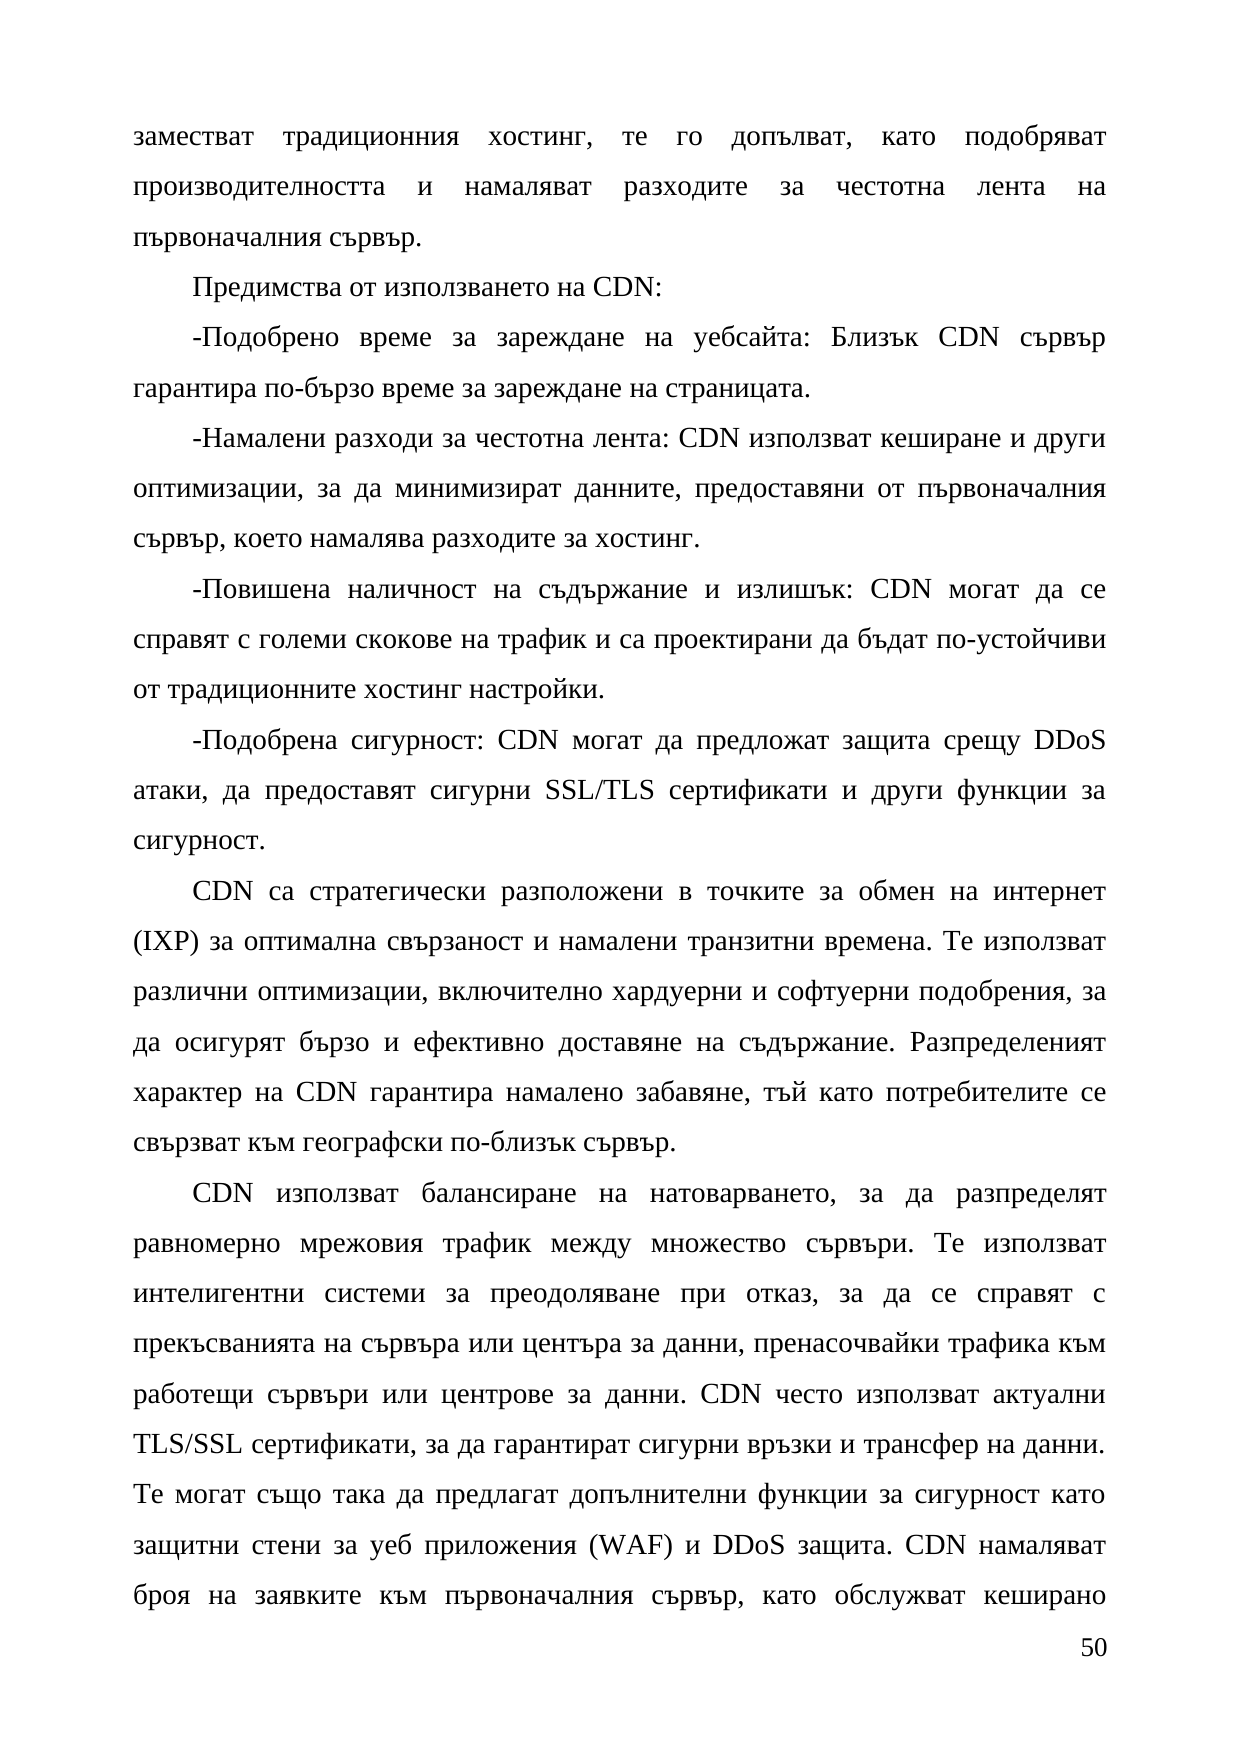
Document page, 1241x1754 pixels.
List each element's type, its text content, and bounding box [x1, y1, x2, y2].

text CDN са стратегически разположени в точките за обмен на интернет (IXP) за оптимална свързаност и намалени транзитни времена. Те използват различни оптимизации, включително хардуерни и софтуерни подобрения, за да осигурят бързо и ефективно доставяне на съдържание. Разпределеният характер на CDN гарантира намалено забавяне, тъй като потребителите се свързват към географски по-близък сървър. [133, 873, 1107, 1158]
text -Подобрена сигурност: CDN могат да предложат защита срещу DDoS атаки, да предоставят сигурни SSL/TLS сертификати и други функции за сигурност. [133, 722, 1107, 856]
text -Повишена наличност на съдържание и излишък: CDN могат да се справят с големи скокове на трафик и са проектирани да бъдат по-устойчиви от традиционните хостинг настройки. [133, 571, 1107, 705]
text -Намалени разходи за честотна лента: CDN използват кеширане и други оптимизации, за да минимизират данните, предоставяни от първоначалния сървър, което намалява разходите за хостинг. [133, 420, 1107, 554]
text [133, 118, 1107, 252]
text -Подобрено време за зареждане на уебсайта: Близък CDN сървър гарантира по-бързо време за зареждане на страницата. [133, 319, 1107, 403]
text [133, 1175, 1107, 1611]
text Предимства от използването на CDN: [133, 269, 1107, 303]
